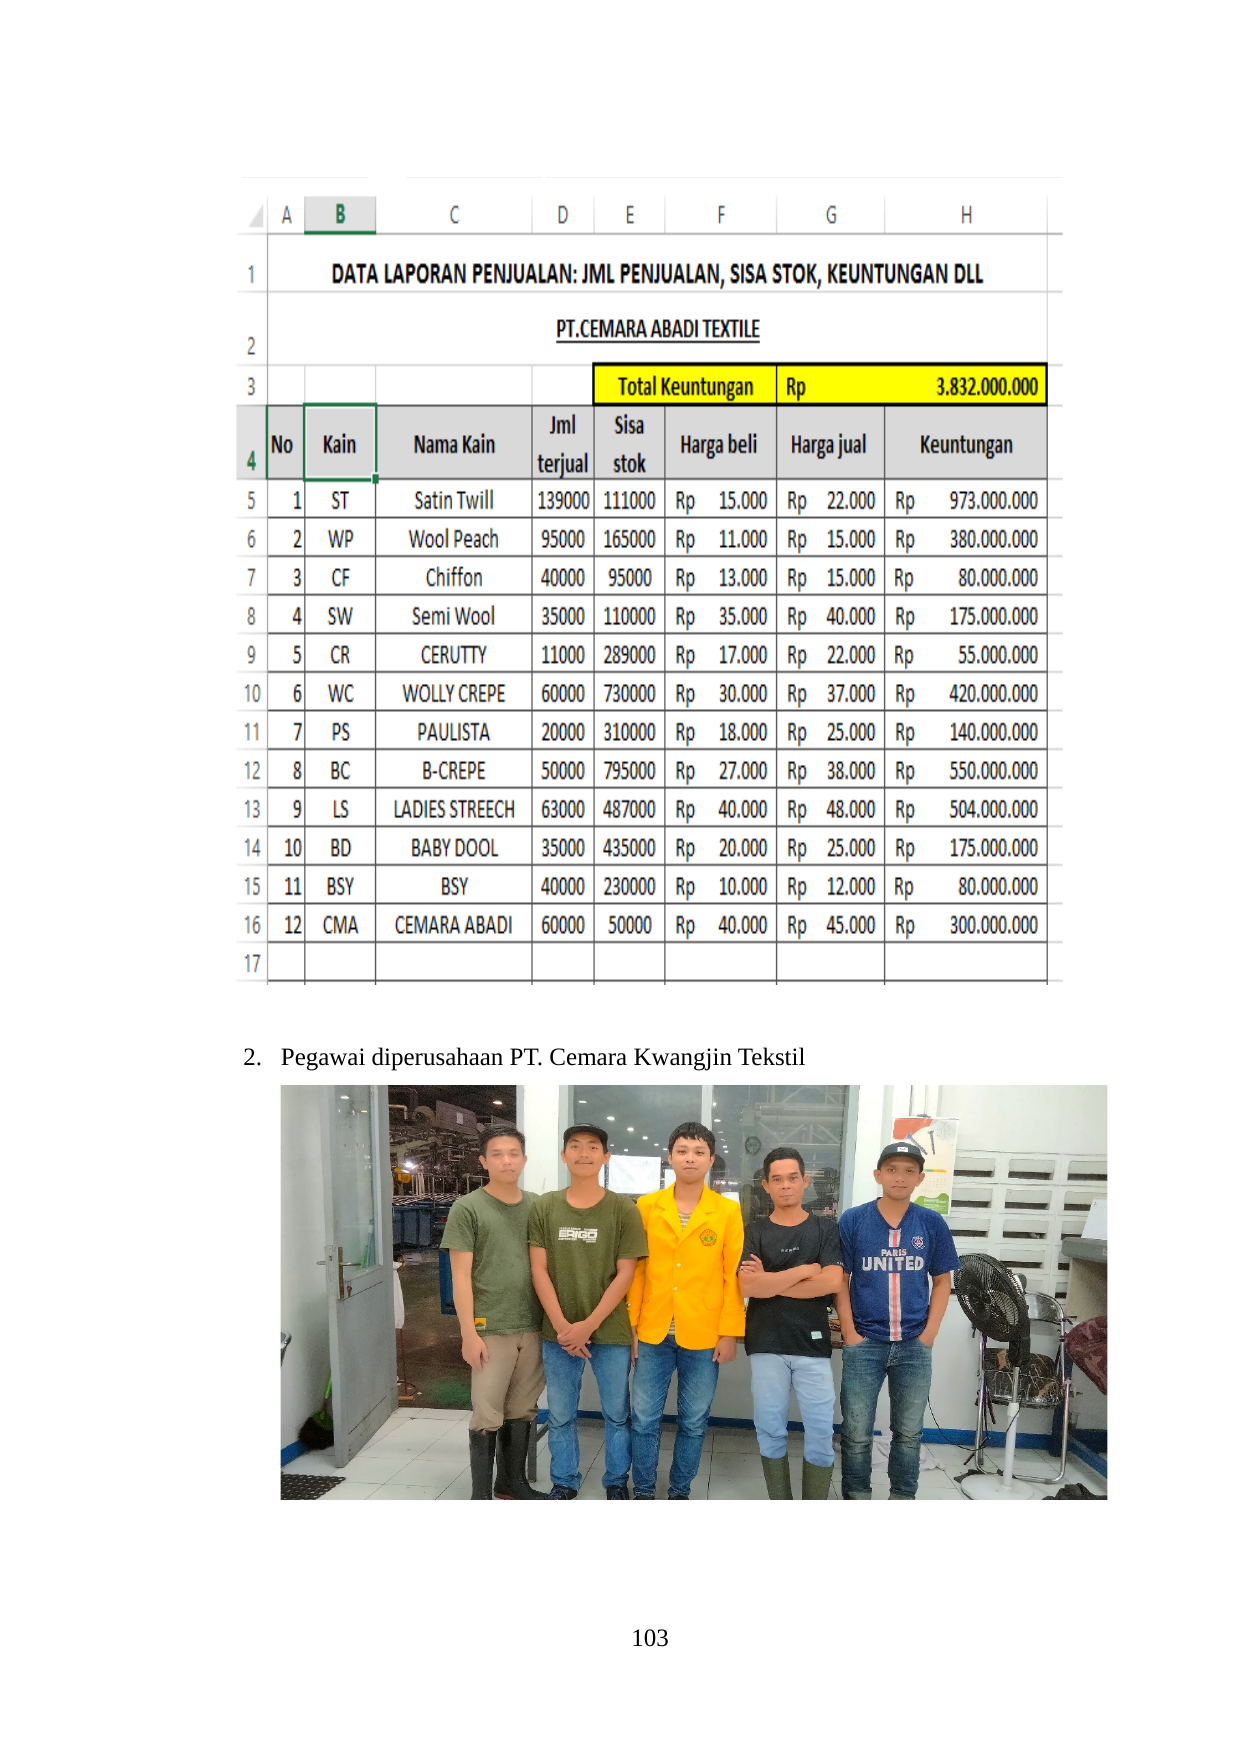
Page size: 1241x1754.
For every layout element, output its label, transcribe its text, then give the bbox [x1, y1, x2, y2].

list Pegawai diperusahaan PT. Cemara Kwangjin Tekstil [243, 1042, 1063, 1071]
picture [280, 1085, 1108, 1500]
picture [236, 177, 1063, 985]
